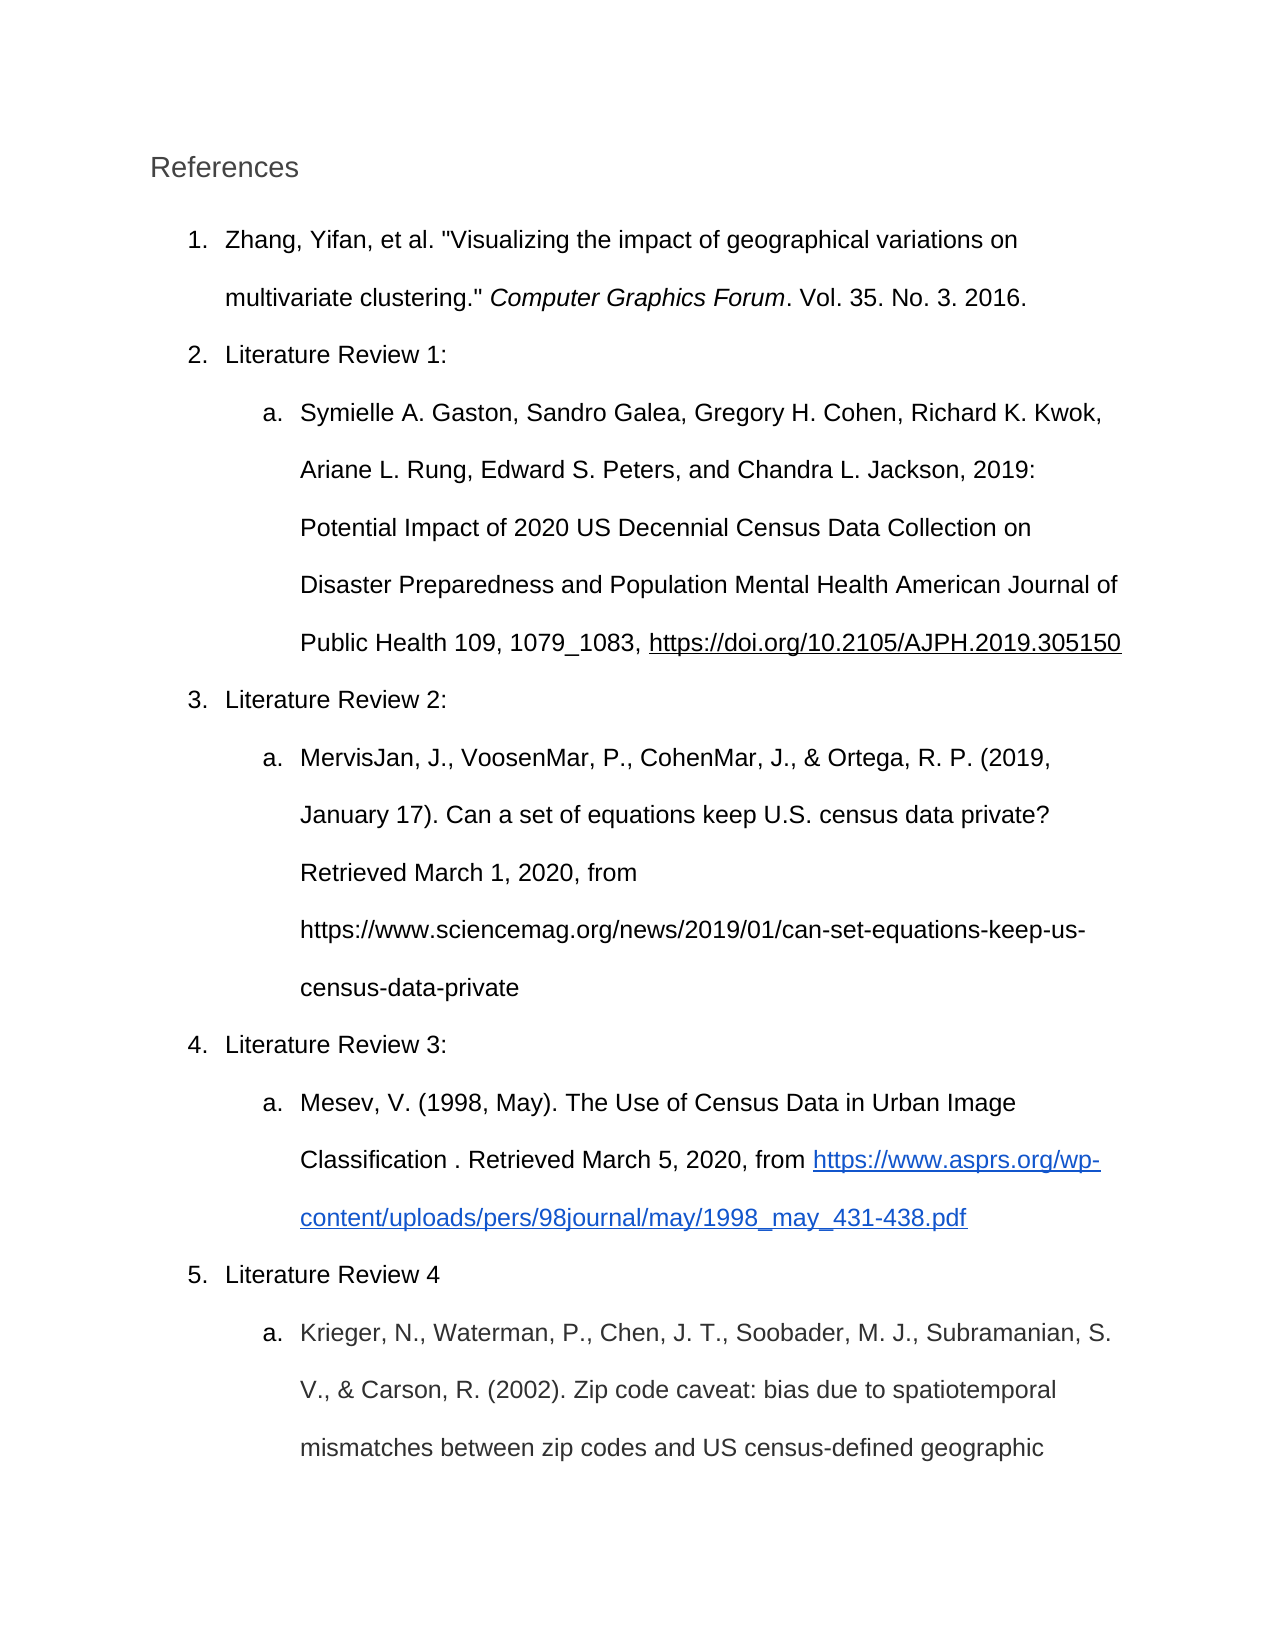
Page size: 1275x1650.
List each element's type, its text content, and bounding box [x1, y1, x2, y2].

list Zhang, Yifan, et al. "Visualizing the impact of geographical variations on multivariate clustering." Computer Graphics Forum. Vol. 35. No. 3. 2016. [187, 225, 1125, 312]
list Literature Review 3: [187, 1030, 1125, 1059]
list Literature Review 2: [187, 685, 1125, 714]
list Literature Review 1: [187, 340, 1125, 369]
list MervisJan, J., VoosenMar, P., CohenMar, J., & Ortega, R. P. (2019, January 17). Can a set of equations keep U.S. census data private? Retrieved March 1, 2020, from https://www.sciencemag.org/news/2019/01/can-set-equations-keep-us-census-data-private [262, 743, 1125, 1002]
list Mesev, V. (1998, May). The Use of Census Data in Urban Image Classification . Retrieved March 5, 2020, from https://www.asprs.org/wp-content/uploads/pers/98journal/may/1998_may_431-438.pdf [262, 1088, 1125, 1232]
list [262, 1318, 1125, 1462]
text Potential Impact of 2020 US Decennial Census Data Collection on Disaster Preparedness and Population Mental Health American Journal of Public Health 109, 1079_1083, https://doi.org/10.2105/AJPH.2019.305150 [300, 513, 1125, 657]
list Symielle A. Gaston, Sandro Galea, Gregory H. Cohen, Richard K. Kwok, Ariane L. Rung, Edward S. Peters, and Chandra L. Jackson, 2019: [262, 398, 1125, 484]
list Literature Review 4 [187, 1260, 1125, 1289]
subtitle References [150, 150, 1125, 183]
